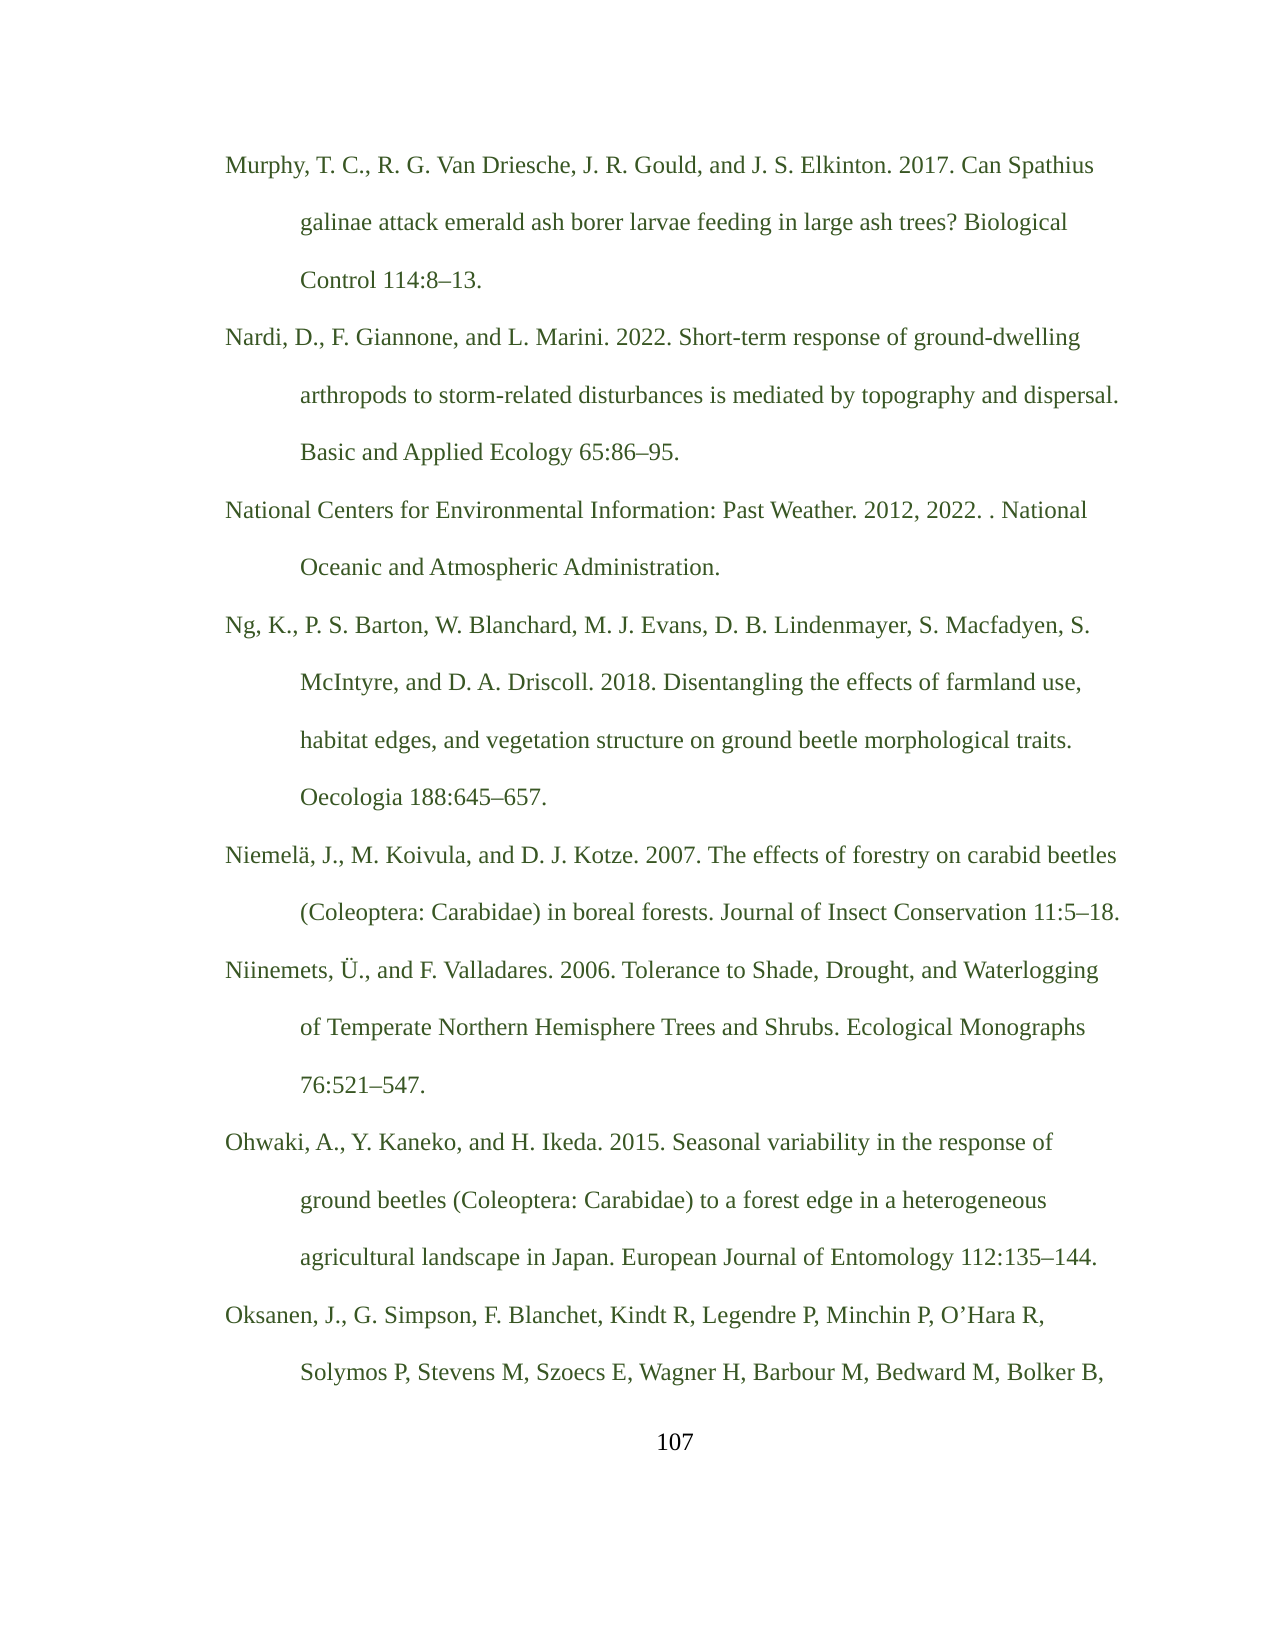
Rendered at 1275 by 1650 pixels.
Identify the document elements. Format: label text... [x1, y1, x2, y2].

text Murphy, T. C., R. G. Van Driesche, J. R. Gould, and J. S. Elkinton. 2017. Can Spathius galinae attack emerald ash borer larvae feeding in large ash trees? Biological Control 114:8–13. [225, 150, 1125, 294]
text Ohwaki, A., Y. Kaneko, and H. Ikeda. 2015. Seasonal variability in the response of ground beetles (Coleoptera: Carabidae) to a forest edge in a heterogeneous agricultural landscape in Japan. European Journal of Entomology 112:135–144. [225, 1127, 1125, 1271]
text National Centers for Environmental Information: Past Weather. 2012, 2022. . National Oceanic and Atmospheric Administration. [225, 495, 1125, 581]
text Ng, K., P. S. Barton, W. Blanchard, M. J. Evans, D. B. Lindenmayer, S. Macfadyen, S. McIntyre, and D. A. Driscoll. 2018. Disentangling the effects of farmland use, habitat edges, and vegetation structure on ground beetle morphological traits. Oecologia 188:645–657. [225, 610, 1125, 811]
text Niinemets, Ü., and F. Valladares. 2006. Tolerance to Shade, Drought, and Waterlogging of Temperate Northern Hemisphere Trees and Shrubs. Ecological Monographs 76:521–547. [225, 955, 1125, 1099]
text Nardi, D., F. Giannone, and L. Marini. 2022. Short-term response of ground-dwelling arthropods to storm-related disturbances is mediated by topography and dispersal. Basic and Applied Ecology 65:86–95. [225, 322, 1125, 466]
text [225, 1300, 1125, 1386]
text Niemelä, J., M. Koivula, and D. J. Kotze. 2007. The effects of forestry on carabid beetles (Coleoptera: Carabidae) in boreal forests. Journal of Insect Conservation 11:5–18. [225, 840, 1125, 926]
